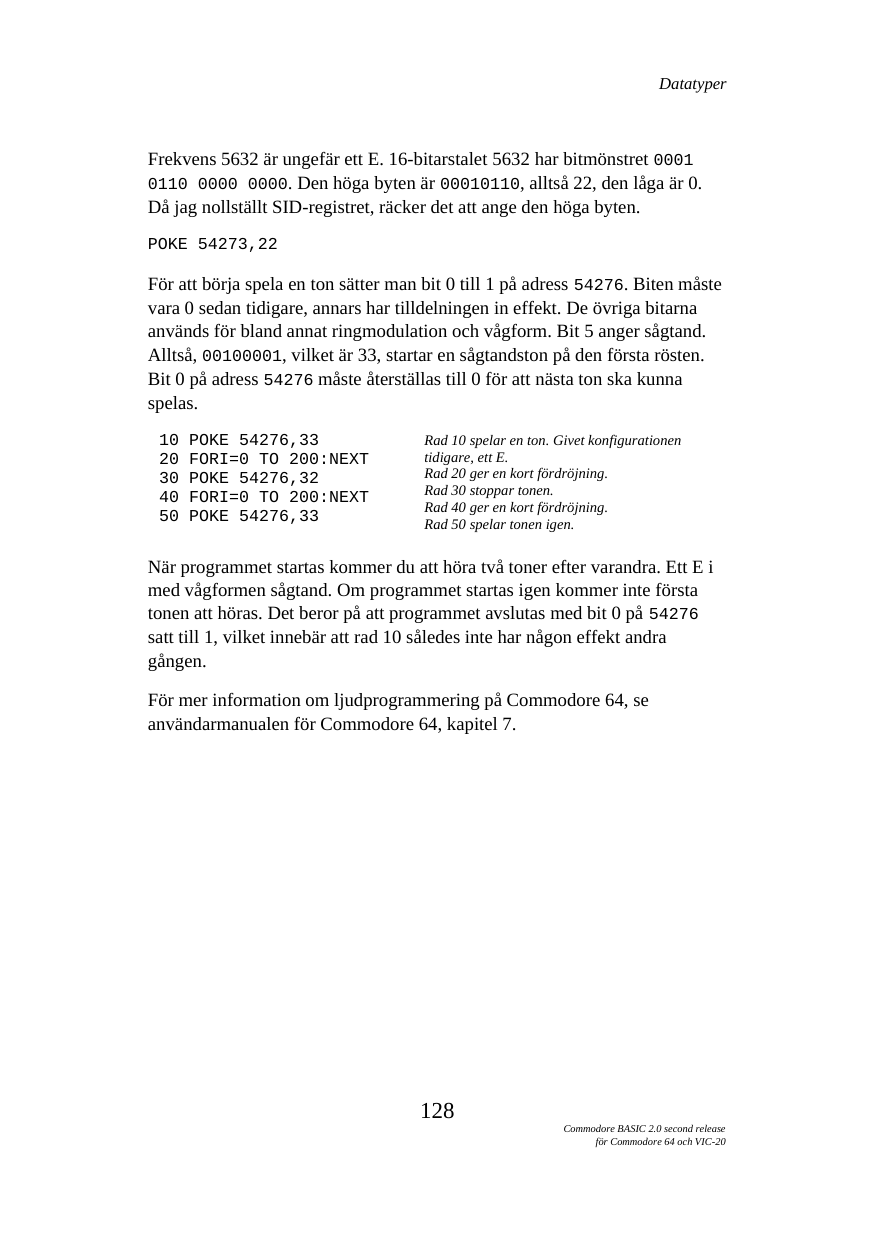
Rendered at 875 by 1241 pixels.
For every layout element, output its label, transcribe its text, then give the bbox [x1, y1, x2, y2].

text Frekvens 5632 är ungefär ett E. 16-bitarstalet 5632 har bitmönstret 0001 0110 0000 0000. Den höga byten är 00010110, alltså 22, den låga är 0. Då jag nollställt SID-registret, räcker det att ange den höga byten. [148, 148, 726, 218]
table_header 10 POKE 54276,33 20 FORI=0 TO 200:NEXT 30 POKE 54276,32 40 FORI=0 TO 200:NEXT 50 POKE 54276,33 [148, 432, 413, 532]
text För att börja spela en ton sätter man bit 0 till 1 på adress 54276. Biten måste vara 0 sedan tidigare, annars har tilldelningen in effekt. De övriga bitarna används för bland annat ringmodulation och vågform. Bit 5 anger sågtand. Alltså, 00100001, vilket är 33, startar en sågtandston på den första rösten. Bit 0 på adress 54276 måste återställas till 0 för att nästa ton ska kunna spelas. [148, 273, 726, 413]
text För mer information om ljudprogrammering på Commodore 64, se användarmanualen för Commodore 64, kapitel 7. [148, 689, 726, 734]
table_header Rad 10 spelar en ton. Givet konfigurationen tidigare, ett E. Rad 20 ger en kort fördröjning. Rad 30 stoppar tonen. Rad 40 ger en kort fördröjning. Rad 50 spelar tonen igen. [413, 432, 725, 532]
text POKE 54273,22 [148, 236, 726, 255]
text När programmet startas kommer du att höra två toner efter varandra. Ett E i med vågformen sågtand. Om programmet startas igen kommer inte första tonen att höras. Det beror på att programmet avslutas med bit 0 på 54276 satt till 1, vilket innebär att rad 10 således inte har någon effekt andra gången. [148, 532, 726, 671]
